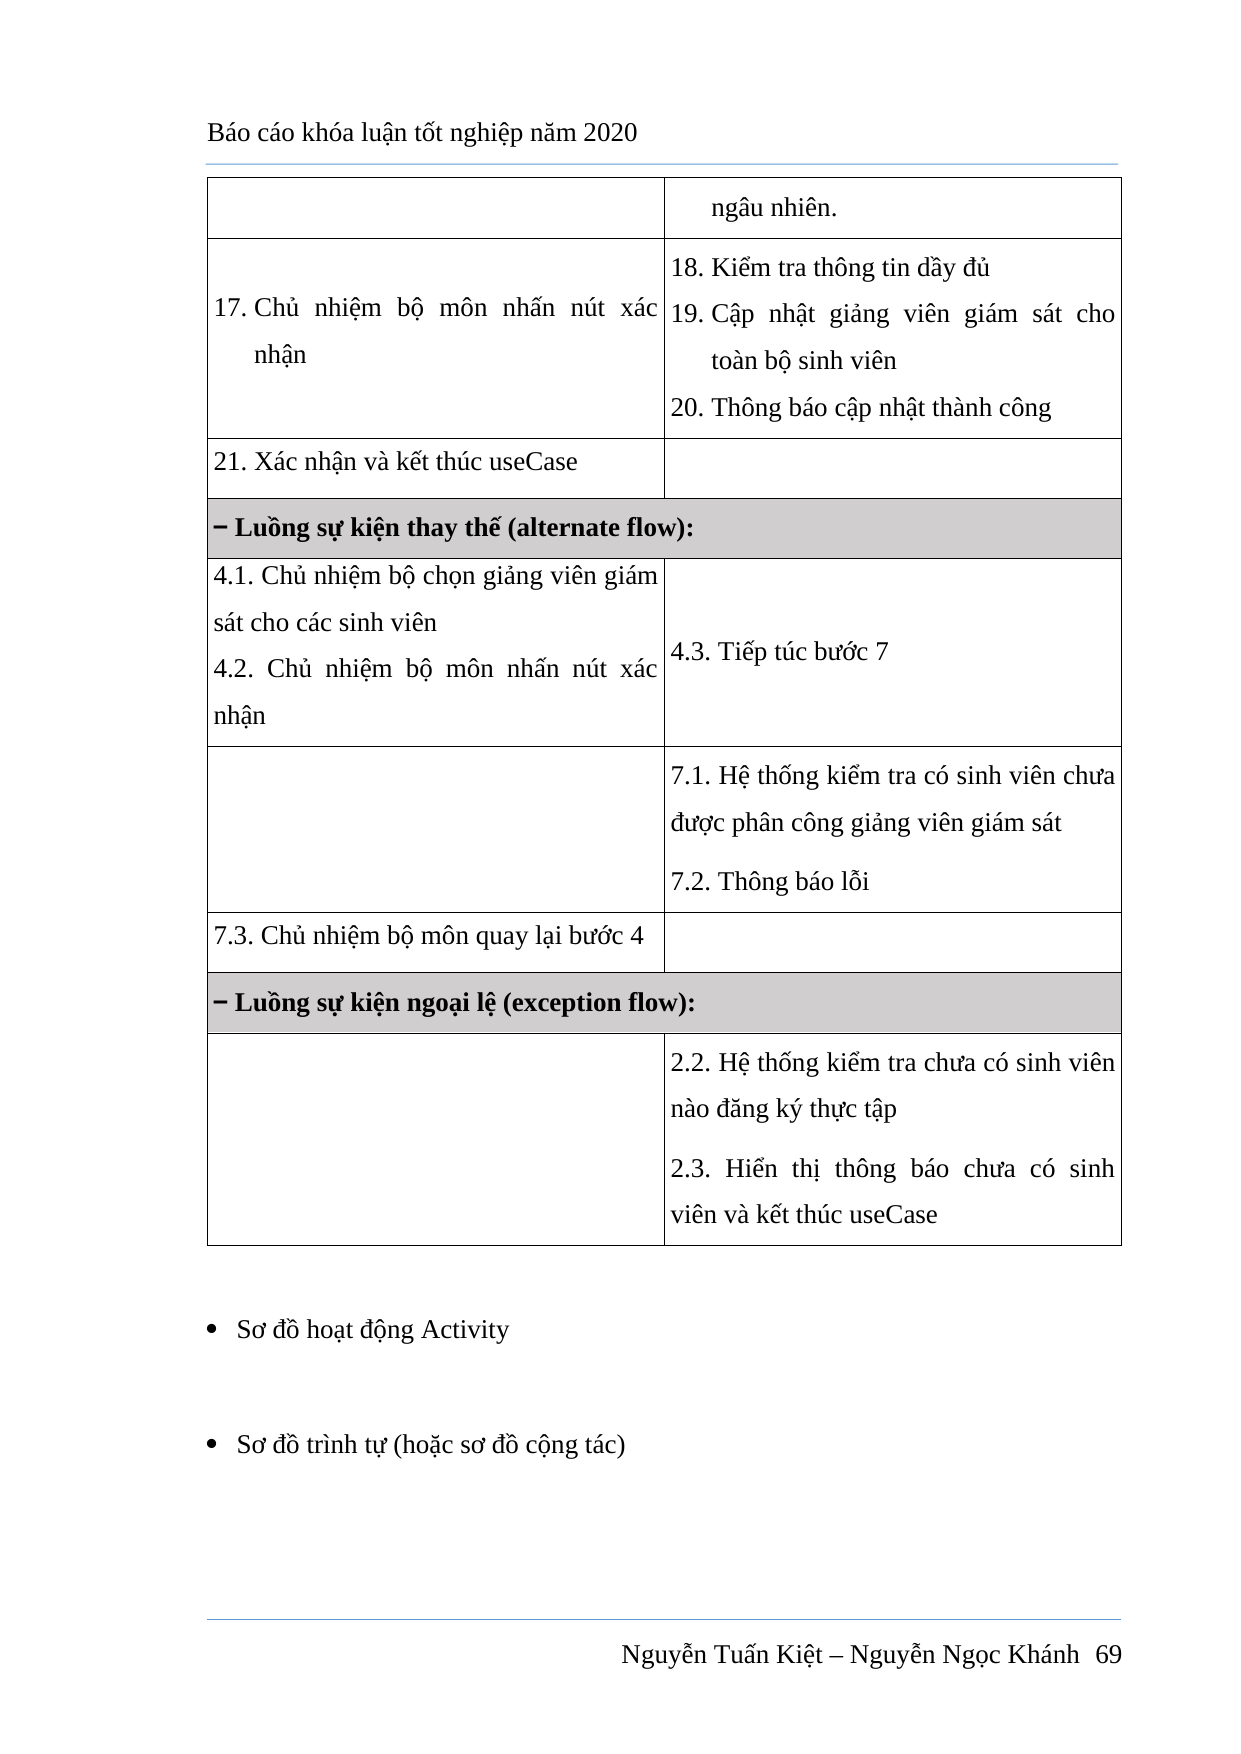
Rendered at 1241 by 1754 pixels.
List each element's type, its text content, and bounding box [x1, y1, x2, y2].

table_cell 4.1. Chủ nhiệm bộ chọn giảng viên giám sát cho các sinh viên 4.2. Chủ nhiệm bộ môn nhấn nút xác nhận [208, 559, 664, 746]
table_cell 7.1. Hệ thống kiểm tra có sinh viên chưa được phân công giảng viên giám sát 7.2. Thông báo lỗi [665, 747, 1121, 912]
table_cell Luồng sự kiện thay thế (alternate flow): [208, 499, 1121, 558]
table_cell 7.3. Chủ nhiệm bộ môn quay lại bước 4 [208, 913, 664, 972]
table_cell Chủ nhiệm bộ môn nhấn nút xác nhận [208, 239, 664, 438]
table_cell 2.2. Hệ thống kiểm tra chưa có sinh viên nào đăng ký thực tập 2.3. Hiển thị thông báo chưa có sinh viên và kết thúc useCase [665, 1034, 1121, 1245]
text Sơ đồ trình tự (hoặc sơ đồ cộng tác) [207, 1428, 1122, 1459]
text Sơ đồ hoạt động Activity [207, 1314, 1122, 1345]
table_cell [665, 439, 1121, 498]
table_cell Xác nhận và kết thúc useCase [208, 439, 664, 498]
table_cell Kiểm tra thông tin dầy đủ Cập nhật giảng viên giám sát cho toàn bộ sinh viên Thông báo cập nhật thành công [665, 239, 1121, 438]
table_cell [208, 747, 664, 912]
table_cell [208, 178, 664, 237]
table_cell [208, 1034, 664, 1245]
table_cell [665, 913, 1121, 972]
table_cell 4.3. Tiếp túc bước 7 [665, 559, 1121, 746]
table_cell Luồng sự kiện ngoại lệ (exception flow): [208, 973, 1121, 1032]
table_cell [665, 178, 1121, 237]
